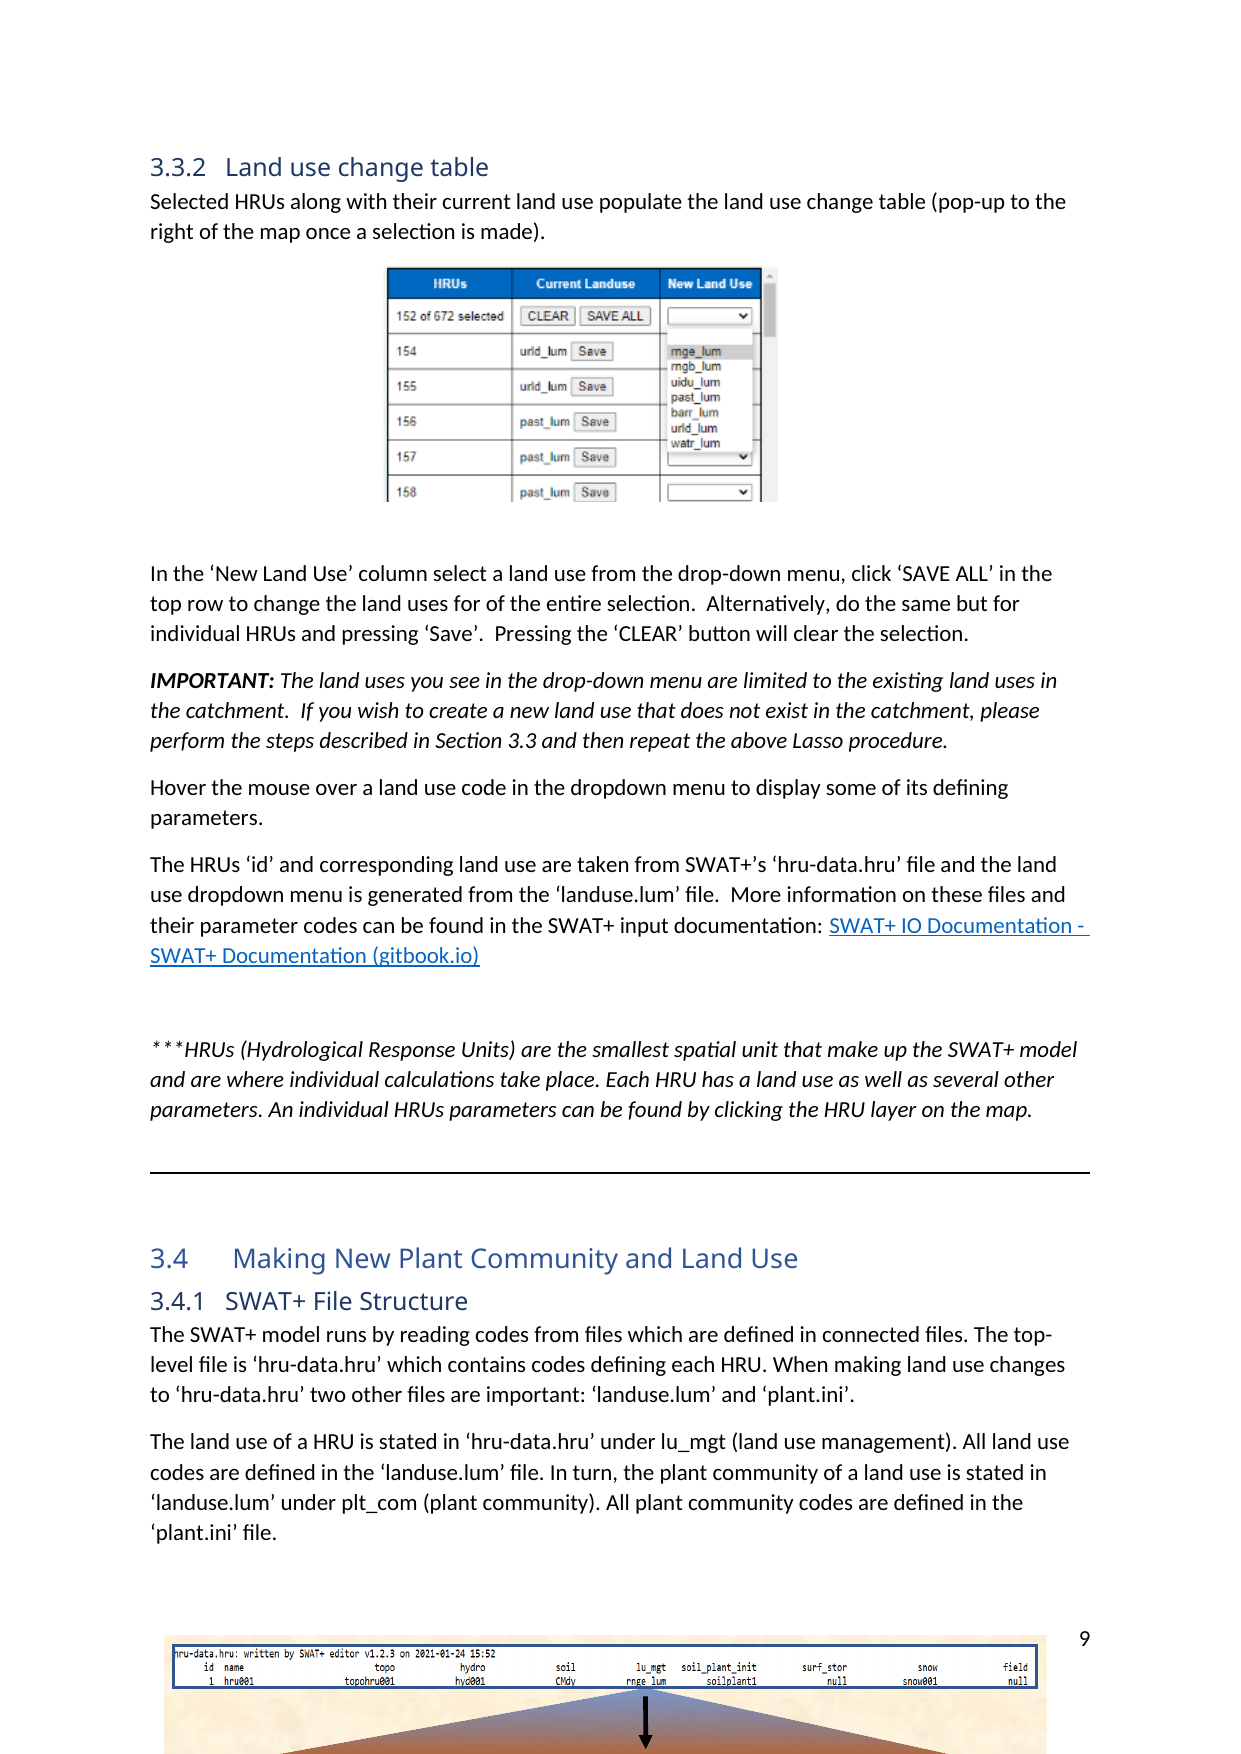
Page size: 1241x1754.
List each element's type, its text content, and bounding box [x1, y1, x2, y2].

text Selected HRUs along with their current land use populate the land use change table (pop-up to the right of the map once a selection is made). [150, 187, 1090, 245]
text Hover the mouse over a land use code in the dropdown menu to display some of its defining parameters. [150, 773, 1090, 831]
text The land use of a HRU is stated in ‘hru-data.hru’ under lu_mgt (land use management). All land use codes are defined in the ‘landuse.lum’ file. In turn, the plant community of a land use is stated in ‘landuse.lum’ under plt_com (plant community). All plant community codes are defined in the ‘plant.ini’ file. [150, 1427, 1090, 1546]
text IMPORTANT: The land uses you see in the drop-down menu are limited to the existing land uses in the catchment. If you wish to create a new land use that does not exist in the catchment, please perform the steps described in Section 3.3 and then repeat the above Lasso procedure. [150, 666, 1090, 754]
picture [175, 1647, 1035, 1686]
text The SWAT+ model runs by reading codes from files which are defined in connected files. The top-level file is ‘hru-data.hru’ which contains codes defining each HRU. When making land use changes to ‘hru-data.hru’ two other files are important: ‘landuse.lum’ and ‘plant.ini’. [150, 1320, 1090, 1408]
subtitle SWAT+ File Structure [150, 1283, 1090, 1317]
picture [383, 265, 783, 502]
picture [163, 1635, 1047, 1754]
subtitle Making New Plant Community and Land Use [150, 1239, 1090, 1276]
text In the ‘New Land Use’ column select a land use from the drop-down menu, click ‘SAVE ALL’ in the top row to change the land uses for of the entire selection. Alternatively, do the same but for individual HRUs and pressing ‘Save’. Pressing the ‘CLEAR’ button will clear the selection. [150, 559, 1090, 647]
subtitle Land use change table [150, 150, 1090, 184]
text The HRUs ‘id’ and corresponding land use are taken from SWAT+’s ‘hru-data.hru’ file and the land use dropdown menu is generated from the ‘landuse.lum’ file. More information on these files and their parameter codes can be found in the SWAT+ input documentation: SWAT+ IO Documentation - SWAT+ Documentation (gitbook.io) [150, 850, 1090, 969]
text ***HRUs (Hydrological Response Units) are the smallest spatial unit that make up the SWAT+ model and are where individual calculations take place. Each HRU has a land use as well as several other parameters. An individual HRUs parameters can be found by clicking the HRU layer on the map. [150, 1035, 1090, 1123]
